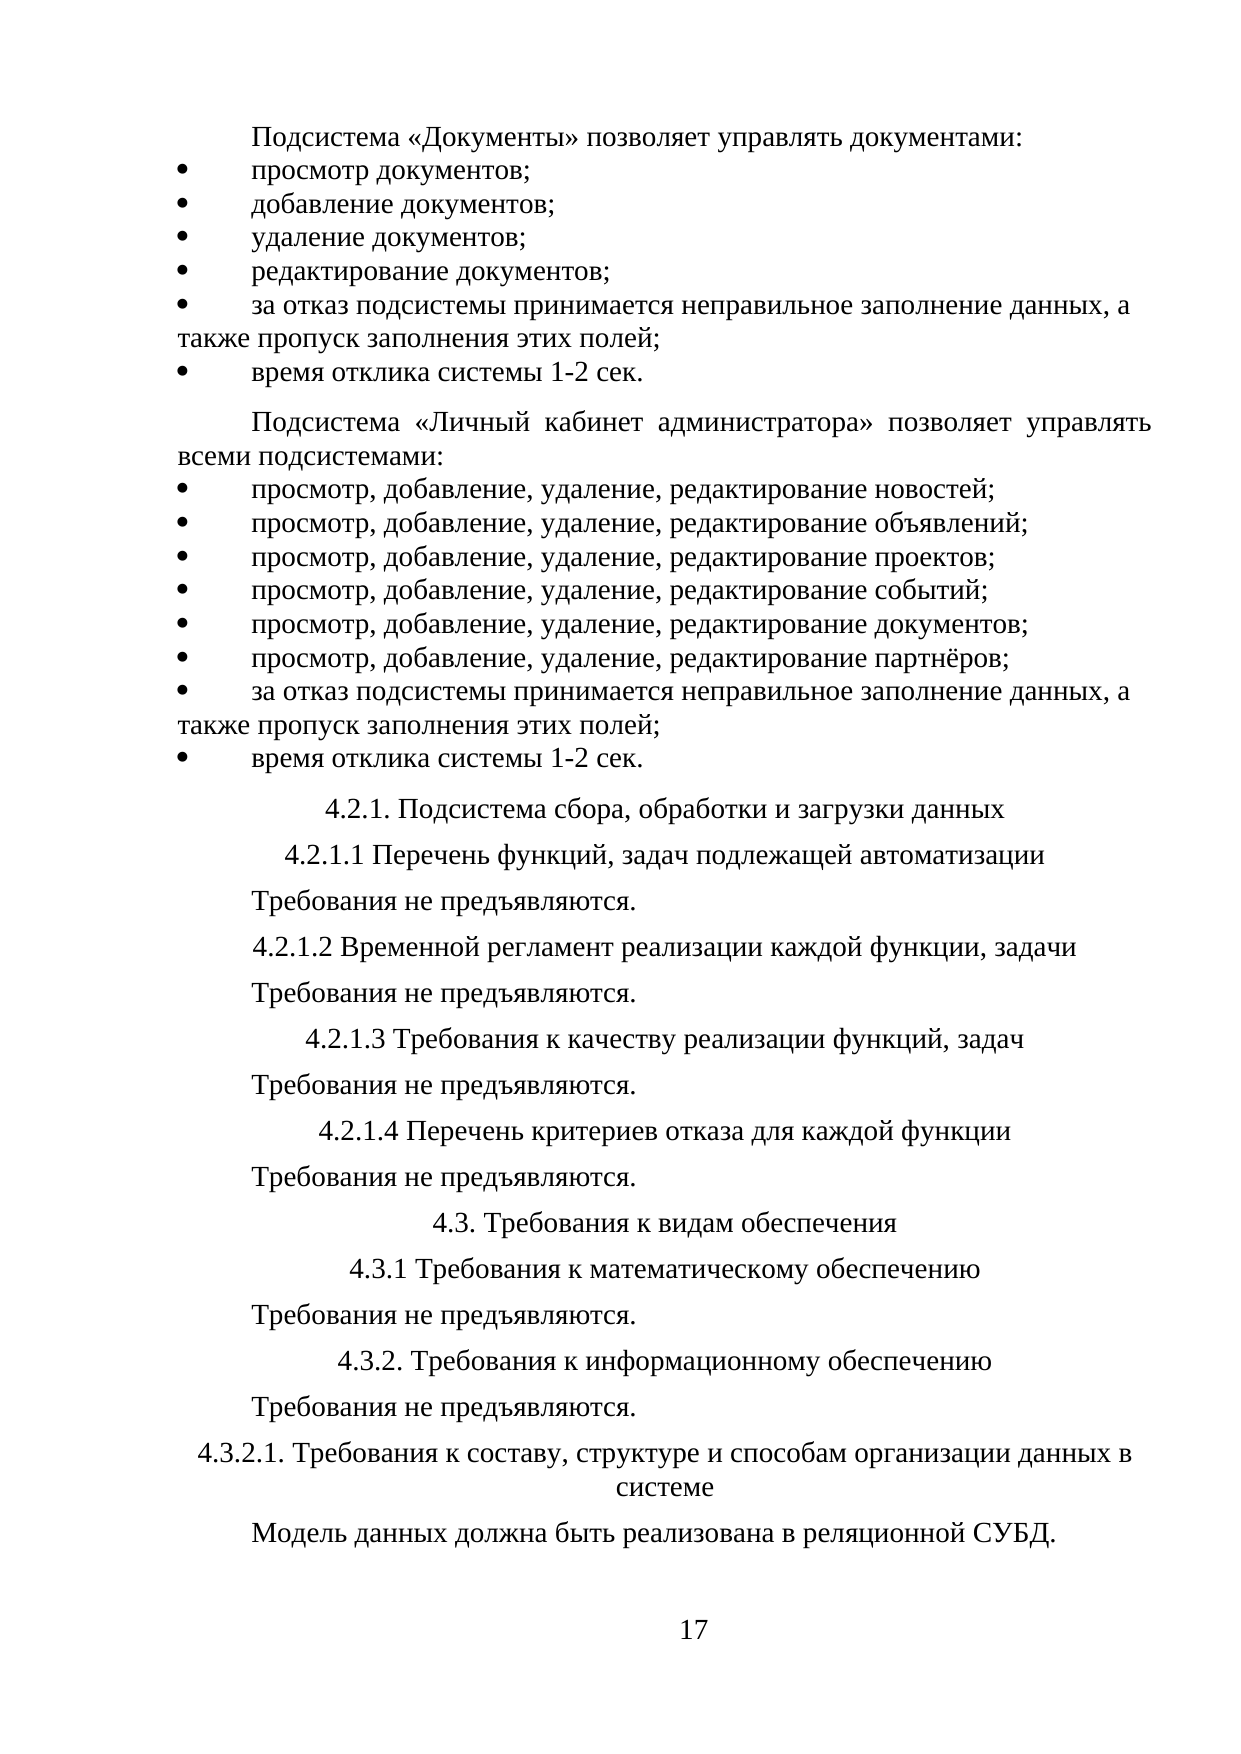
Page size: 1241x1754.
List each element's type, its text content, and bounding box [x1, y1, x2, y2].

text Требования не предъявляются. [177, 1067, 1152, 1101]
list время отклика системы 1-2 сек. [177, 354, 1152, 388]
text Требования не предъявляются. [177, 883, 1152, 916]
text Подсистема «Личный кабинет администратора» позволяет управлять всеми подсистемами: [177, 404, 1152, 471]
text Требования не предъявляются. [177, 1297, 1152, 1331]
text Требования не предъявляются. [177, 1389, 1152, 1423]
text 4.2.1.1 Перечень функций, задач подлежащей автоматизации [177, 837, 1152, 870]
text 4.2.1.2 Временной регламент реализации каждой функции, задачи [177, 929, 1152, 962]
text 4.3.2. Требования к информационному обеспечению [177, 1343, 1152, 1377]
list просмотр, добавление, удаление, редактирование новостей; [177, 471, 1152, 505]
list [177, 287, 1152, 354]
list за отказ подсистемы принимается неправильное заполнение данных, а также пропуск заполнения этих полей; [177, 673, 1152, 741]
subtitle 4.3. Требования к видам обеспечения [177, 1205, 1152, 1239]
list добавление документов; [177, 186, 1152, 219]
text 4.2.1.4 Перечень критериев отказа для каждой функции [177, 1113, 1152, 1147]
text Требования не предъявляются. [177, 975, 1152, 1008]
list время отклика системы 1-2 сек. [177, 741, 1152, 774]
text Модель данных должна быть реализована в реляционной СУБД. [177, 1515, 1152, 1548]
text 4.2.1.3 Требования к качеству реализации функций, задач [177, 1021, 1152, 1054]
text 4.3.2.1. Требования к составу, структуре и способам организации данных в системе [177, 1435, 1152, 1502]
list просмотр, добавление, удаление, редактирование событий; [177, 572, 1152, 606]
text Требования не предъявляются. [177, 1159, 1152, 1193]
list просмотр, добавление, удаление, редактирование партнёров; [177, 640, 1152, 673]
list просмотр документов; [177, 152, 1152, 186]
list удаление документов; [177, 219, 1152, 253]
text 4.2.1. Подсистема сбора, обработки и загрузки данных [177, 791, 1152, 824]
text Подсистема «Документы» позволяет управлять документами: [177, 119, 1152, 152]
list просмотр, добавление, удаление, редактирование документов; [177, 606, 1152, 640]
list просмотр, добавление, удаление, редактирование проектов; [177, 539, 1152, 572]
list просмотр, добавление, удаление, редактирование объявлений; [177, 505, 1152, 539]
list редактирование документов; [177, 253, 1152, 287]
text 4.3.1 Требования к математическому обеспечению [177, 1251, 1152, 1285]
